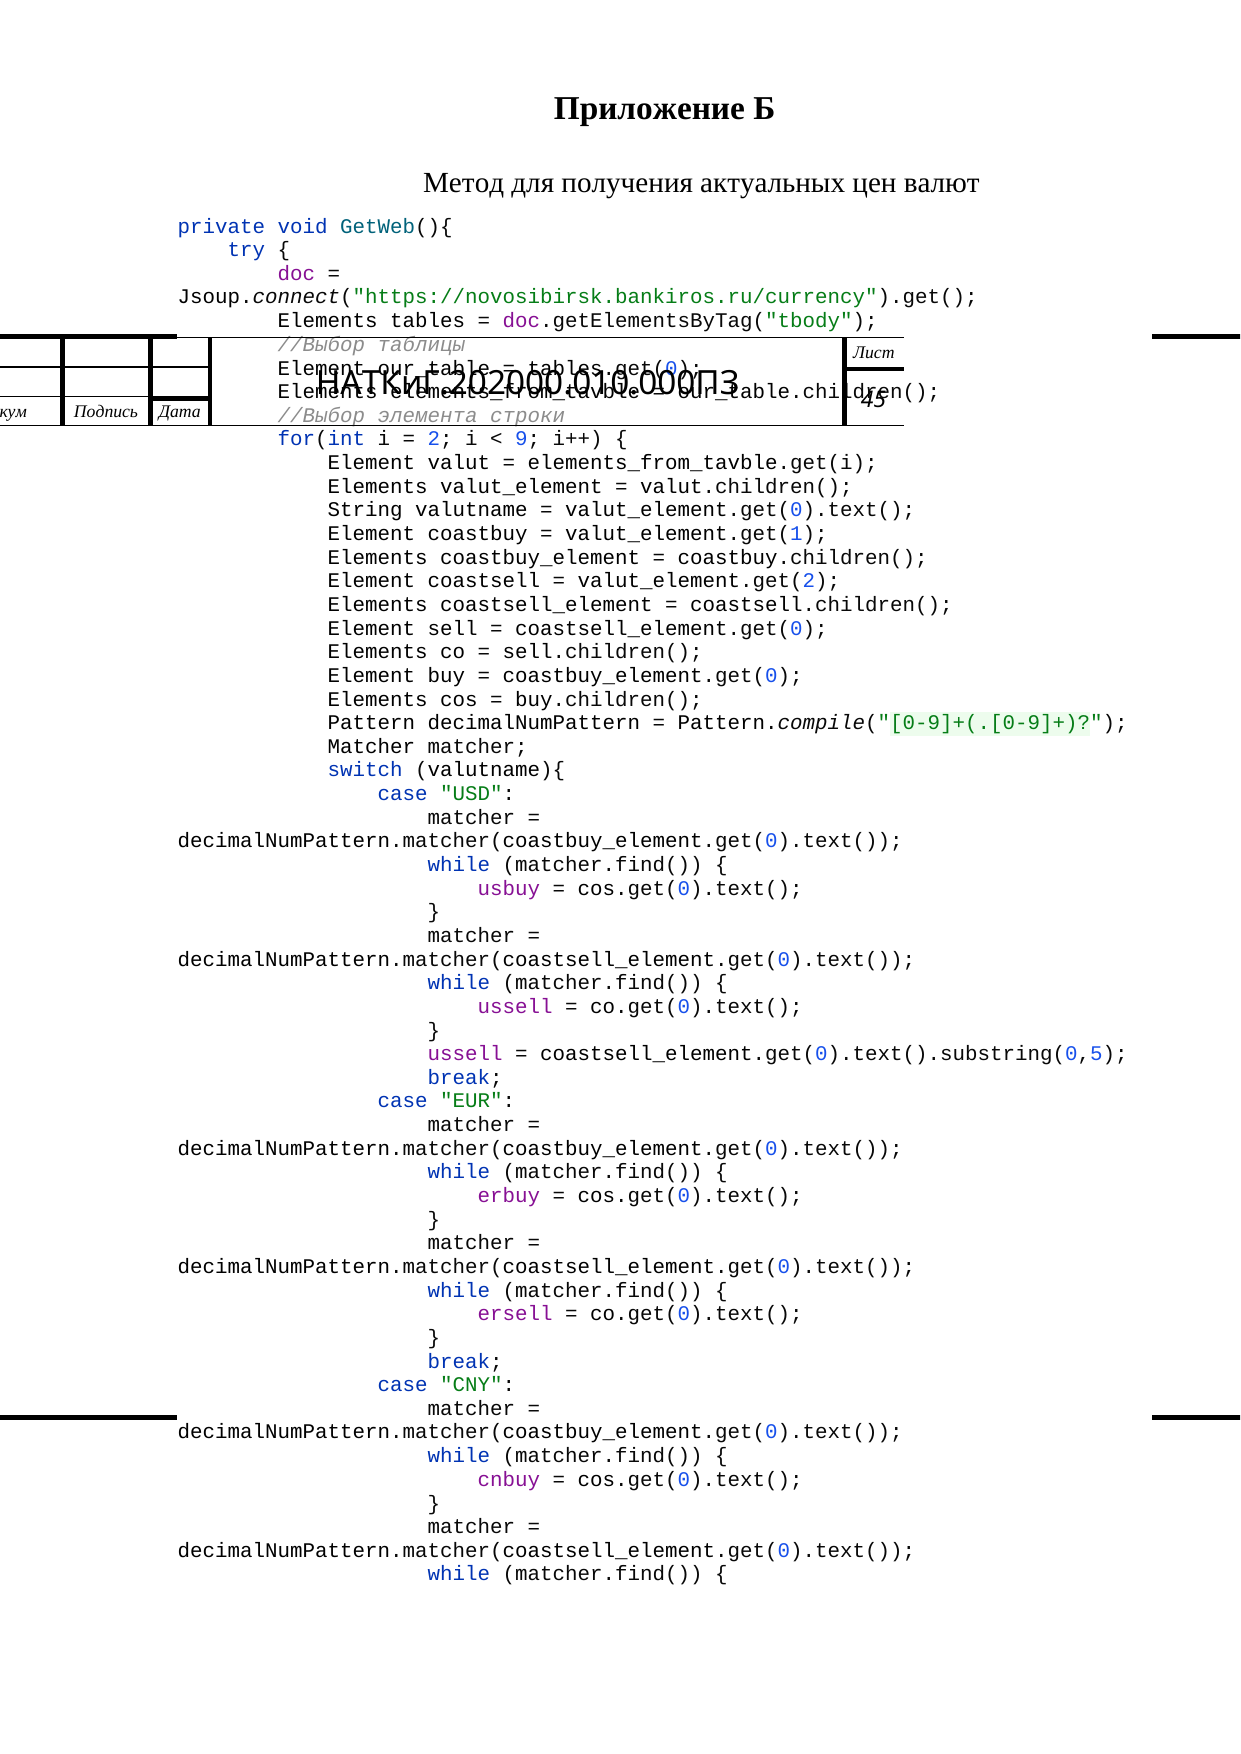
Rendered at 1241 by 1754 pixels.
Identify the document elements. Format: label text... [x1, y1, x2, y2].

text Метод для получения актуальных цен валют [177, 165, 1152, 199]
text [177, 216, 1152, 1587]
subtitle Приложение Б [177, 89, 1152, 127]
